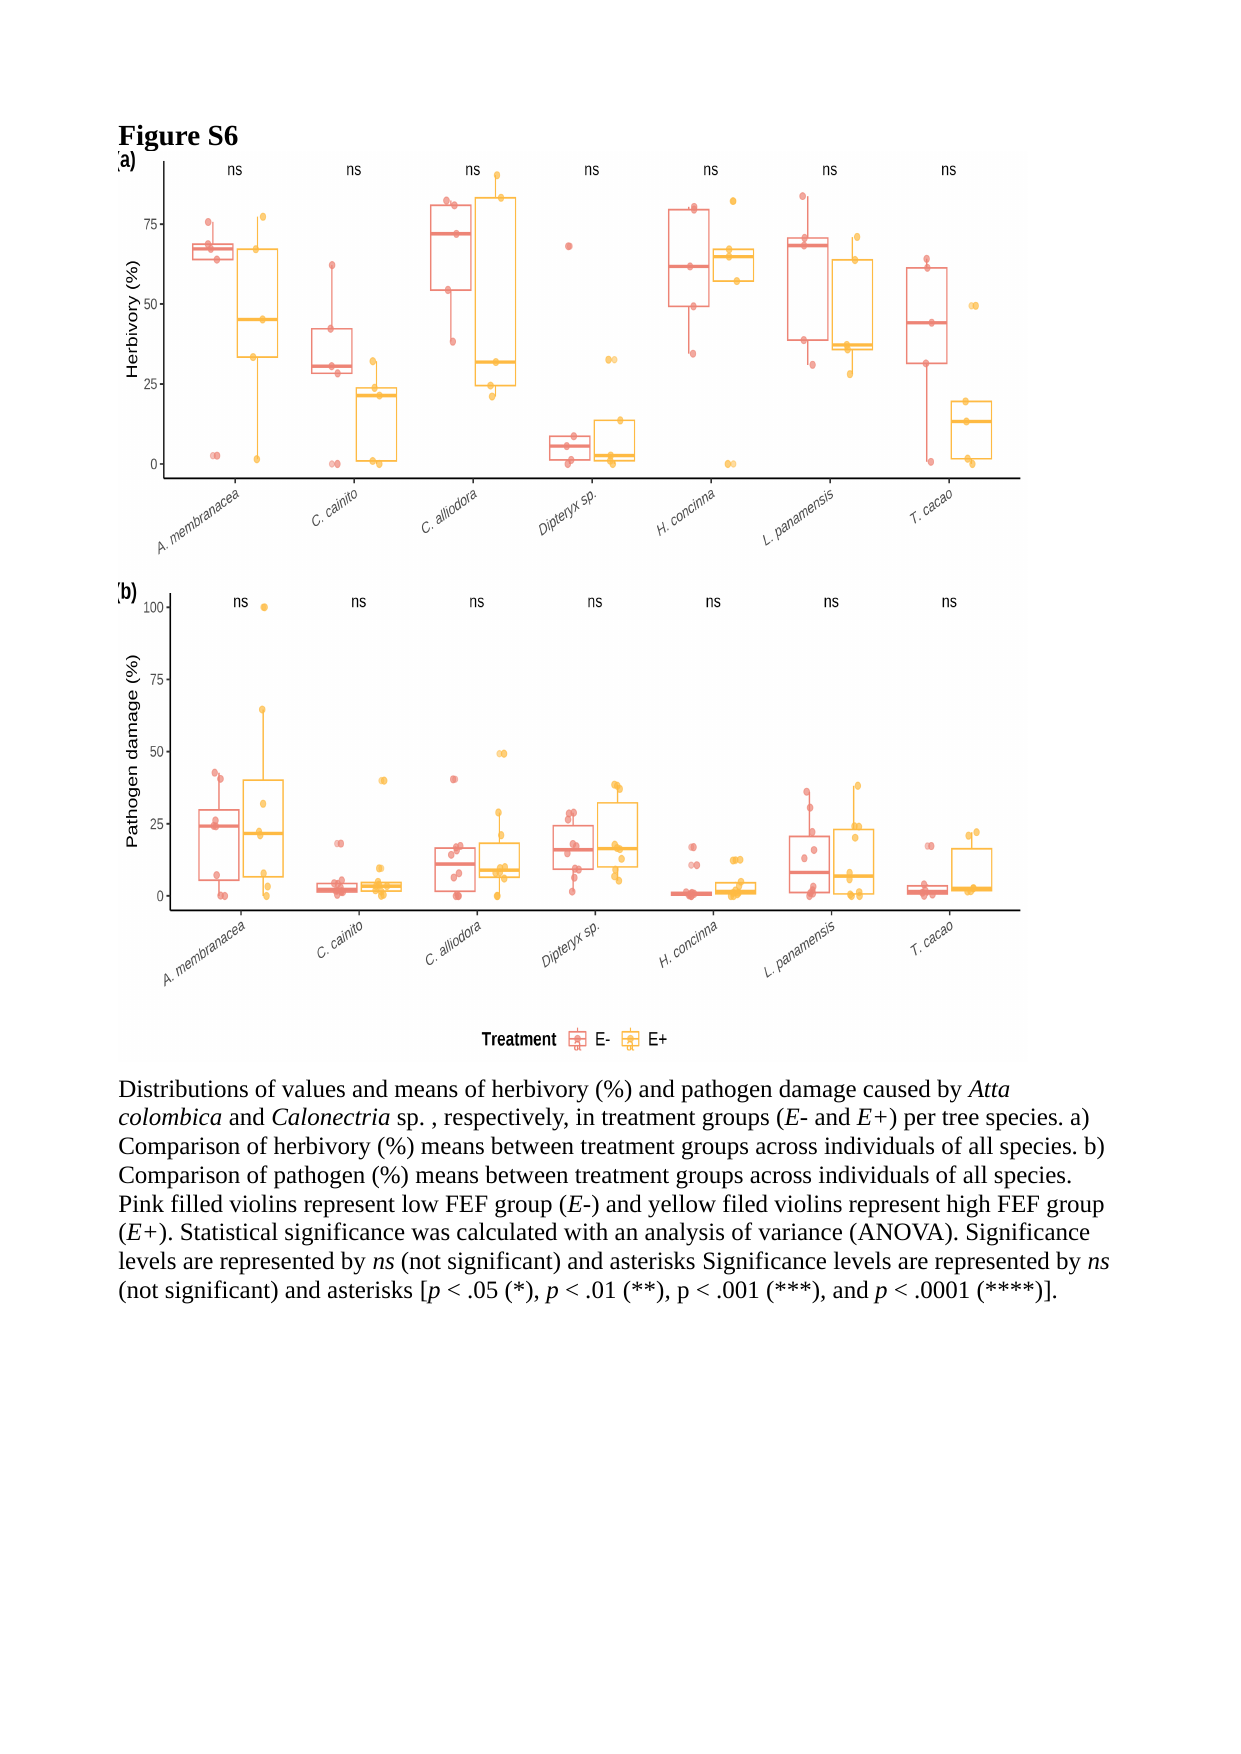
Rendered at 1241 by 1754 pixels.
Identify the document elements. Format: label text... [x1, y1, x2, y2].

picture [118, 151, 1028, 1062]
subtitle Figure S6 [118, 118, 1122, 152]
text Distributions of values and means of herbivory (%) and pathogen damage caused by Atta colombica and Calonectria sp. , respectively, in treatment groups (E- and E+) per tree species. a) Comparison of herbivory (%) means between treatment groups across individuals of all species. b) Comparison of pathogen (%) means between treatment groups across individuals of all species. Pink filled violins represent low FEF group (E-) and yellow filed violins represent high FEF group (E+). Statistical significance was calculated with an analysis of variance (ANOVA). Significance levels are represented by ns (not significant) and asterisks Significance levels are represented by ns (not significant) and asterisks [p < .05 (*), p < .01 (**), p < .001 (***), and p < .0001 (****)]. [118, 1074, 1122, 1304]
